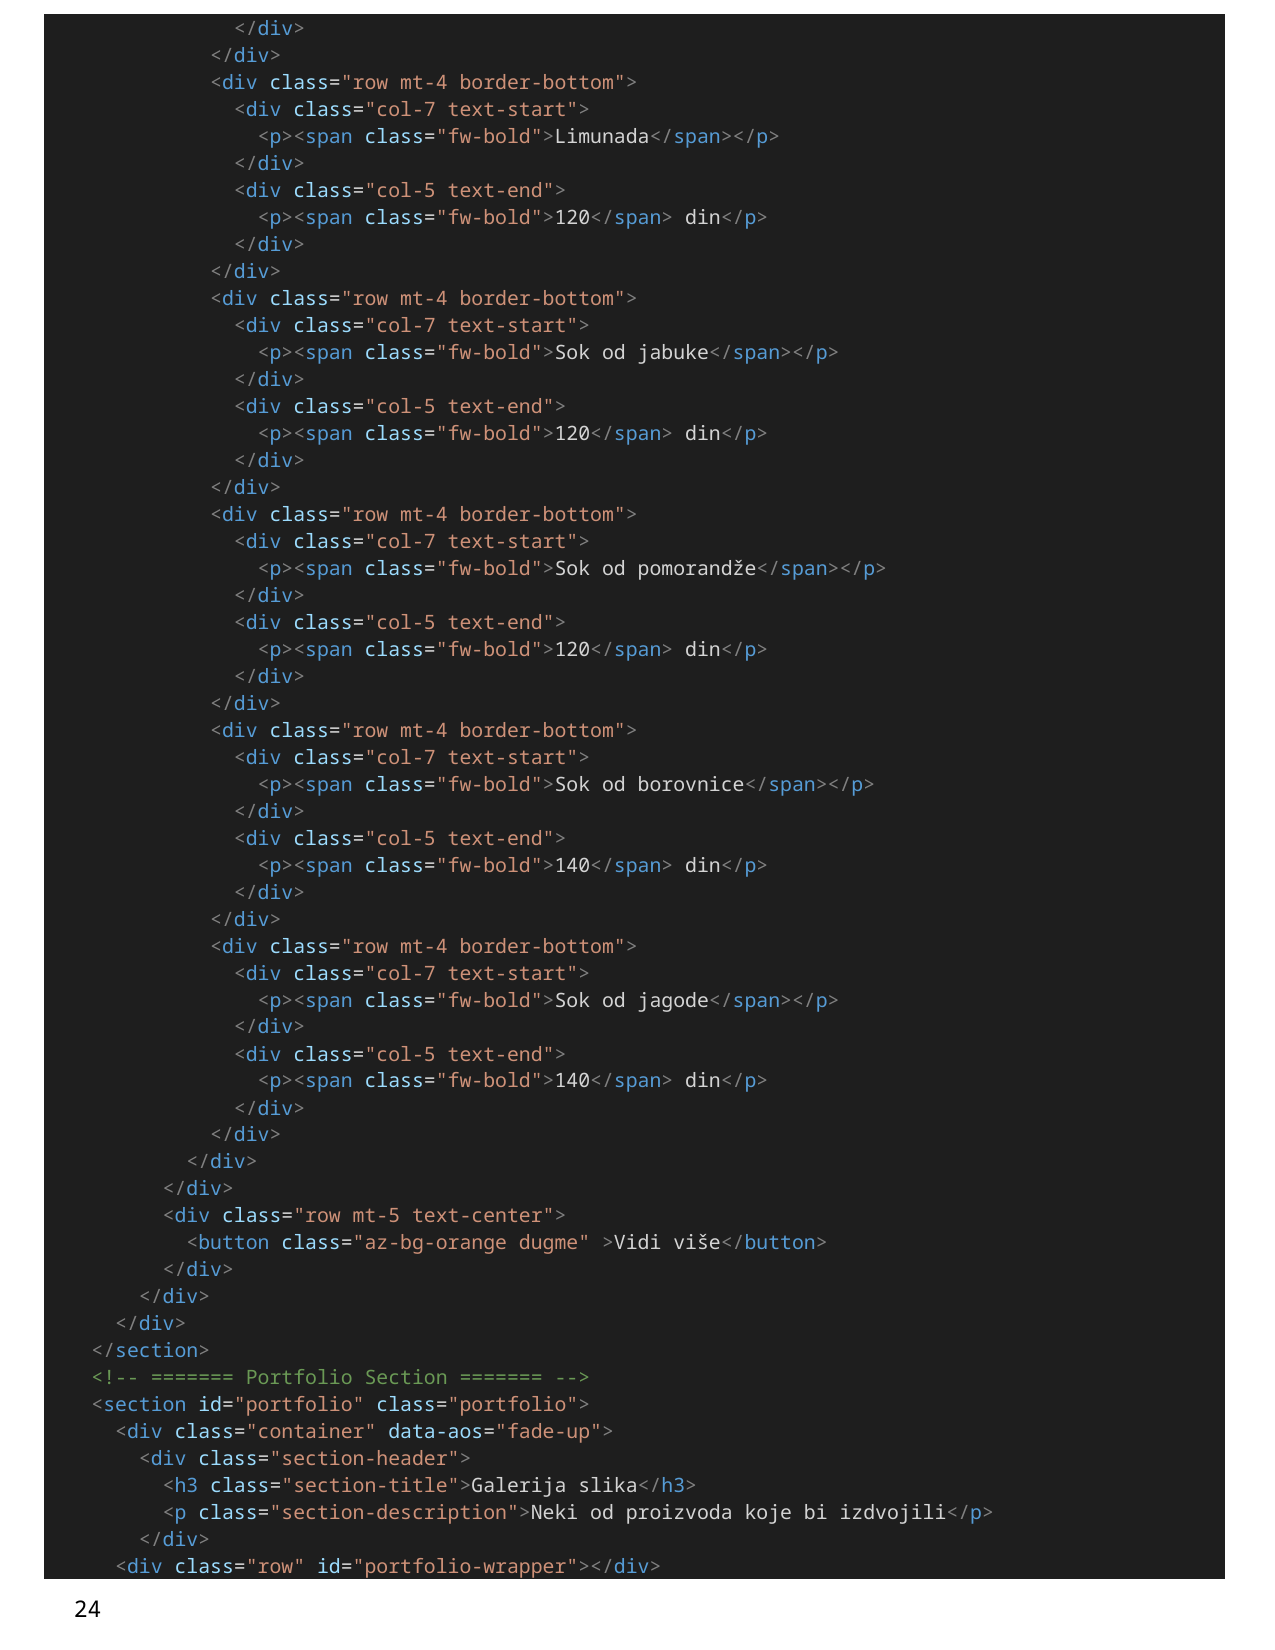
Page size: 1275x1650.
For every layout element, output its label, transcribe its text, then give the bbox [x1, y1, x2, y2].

text </div> [44, 42, 1225, 68]
text <p><span class="fw-bold">Sok od pomorandže</span></p> [44, 554, 1225, 581]
text <div class="row mt-5 text-center"> [44, 1202, 1225, 1229]
text <p><span class="fw-bold">Sok od jabuke</span></p> [44, 338, 1225, 365]
text <p><span class="fw-bold">Limunada</span></p> [44, 122, 1225, 149]
text <div class="section-header"> [44, 1444, 1225, 1471]
text <div class="col-5 text-end"> [44, 176, 1225, 203]
text <div class="col-7 text-start"> [44, 311, 1225, 338]
text </div> [44, 1309, 1225, 1337]
text </div> [44, 1283, 1225, 1309]
text <div class="row mt-4 border-bottom"> [44, 932, 1225, 959]
text <p><span class="fw-bold">140</span> din</p> [44, 1067, 1225, 1094]
text </div> [44, 1121, 1225, 1148]
text </div> [44, 365, 1225, 392]
text <div class="col-5 text-end"> [44, 392, 1225, 419]
text <p><span class="fw-bold">120</span> din</p> [44, 419, 1225, 446]
text </div> [44, 581, 1225, 608]
text <div class="col-5 text-end"> [44, 608, 1225, 635]
text </div> [44, 878, 1225, 905]
text </div> [44, 1175, 1225, 1202]
text <!-- ======= Portfolio Section ======= --> [44, 1363, 1225, 1391]
text <section id="portfolio" class="portfolio"> [44, 1391, 1225, 1417]
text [44, 1417, 1225, 1444]
text <div class="col-7 text-start"> [44, 959, 1225, 986]
text </div> [44, 257, 1225, 284]
text </div> [44, 473, 1225, 500]
text </div> [44, 905, 1225, 932]
text <p class="section-description">Neki od proizvoda koje bi izdvojili</p> [44, 1498, 1225, 1525]
text </div> [44, 149, 1225, 176]
text <div class="col-7 text-start"> [44, 527, 1225, 554]
text </div> [44, 1013, 1225, 1040]
text </div> [44, 1256, 1225, 1283]
text <div class="row mt-4 border-bottom"> [44, 500, 1225, 527]
text <div class="row mt-4 border-bottom"> [44, 68, 1225, 96]
text </div> [44, 797, 1225, 824]
text </div> [44, 689, 1225, 716]
text <p><span class="fw-bold">140</span> din</p> [44, 851, 1225, 878]
text <div class="row mt-4 border-bottom"> [44, 716, 1225, 743]
text <div class="col-7 text-start"> [44, 96, 1225, 122]
text </div> [44, 1148, 1225, 1175]
text </div> [44, 1094, 1225, 1121]
text </div> [44, 230, 1225, 257]
text <div class="row mt-4 border-bottom"> [44, 284, 1225, 311]
text <p><span class="fw-bold">120</span> din</p> [44, 203, 1225, 230]
text <div class="col-5 text-end"> [44, 1040, 1225, 1067]
text </section> [44, 1337, 1225, 1363]
text </div> [44, 446, 1225, 473]
text <div class="row" id="portfolio-wrapper"></div> [44, 1552, 1225, 1579]
text <p><span class="fw-bold">120</span> din</p> [44, 635, 1225, 662]
text <button class="az-bg-orange dugme" >Vidi više</button> [44, 1229, 1225, 1256]
text <p><span class="fw-bold">Sok od jagode</span></p> [44, 986, 1225, 1013]
text <div class="col-7 text-start"> [44, 743, 1225, 770]
text <div class="col-5 text-end"> [44, 824, 1225, 851]
text </div> [44, 662, 1225, 689]
text </div> [44, 14, 1225, 42]
text <h3 class="section-title">Galerija slika</h3> [44, 1471, 1225, 1498]
text </div> [44, 1525, 1225, 1552]
text <p><span class="fw-bold">Sok od borovnice</span></p> [44, 770, 1225, 797]
